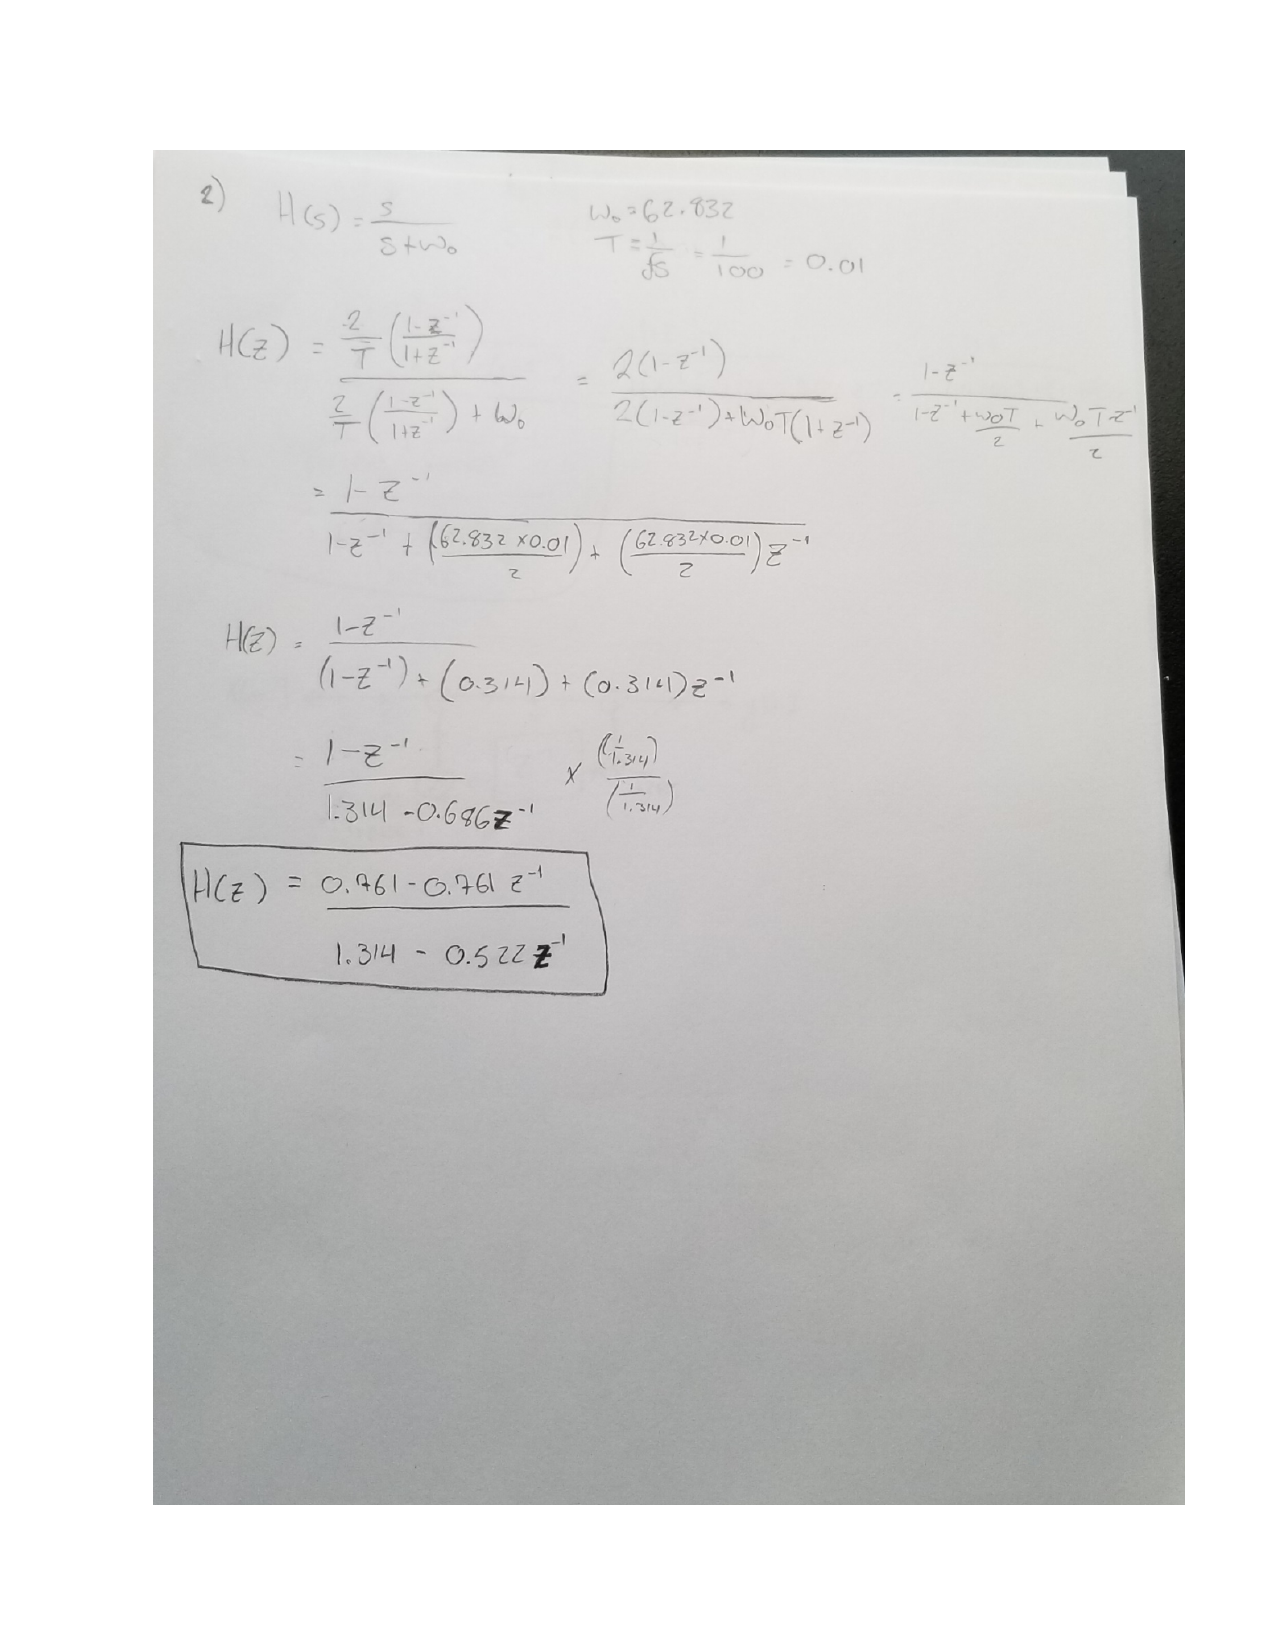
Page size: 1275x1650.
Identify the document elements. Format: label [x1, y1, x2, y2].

picture [154, 150, 1185, 1505]
